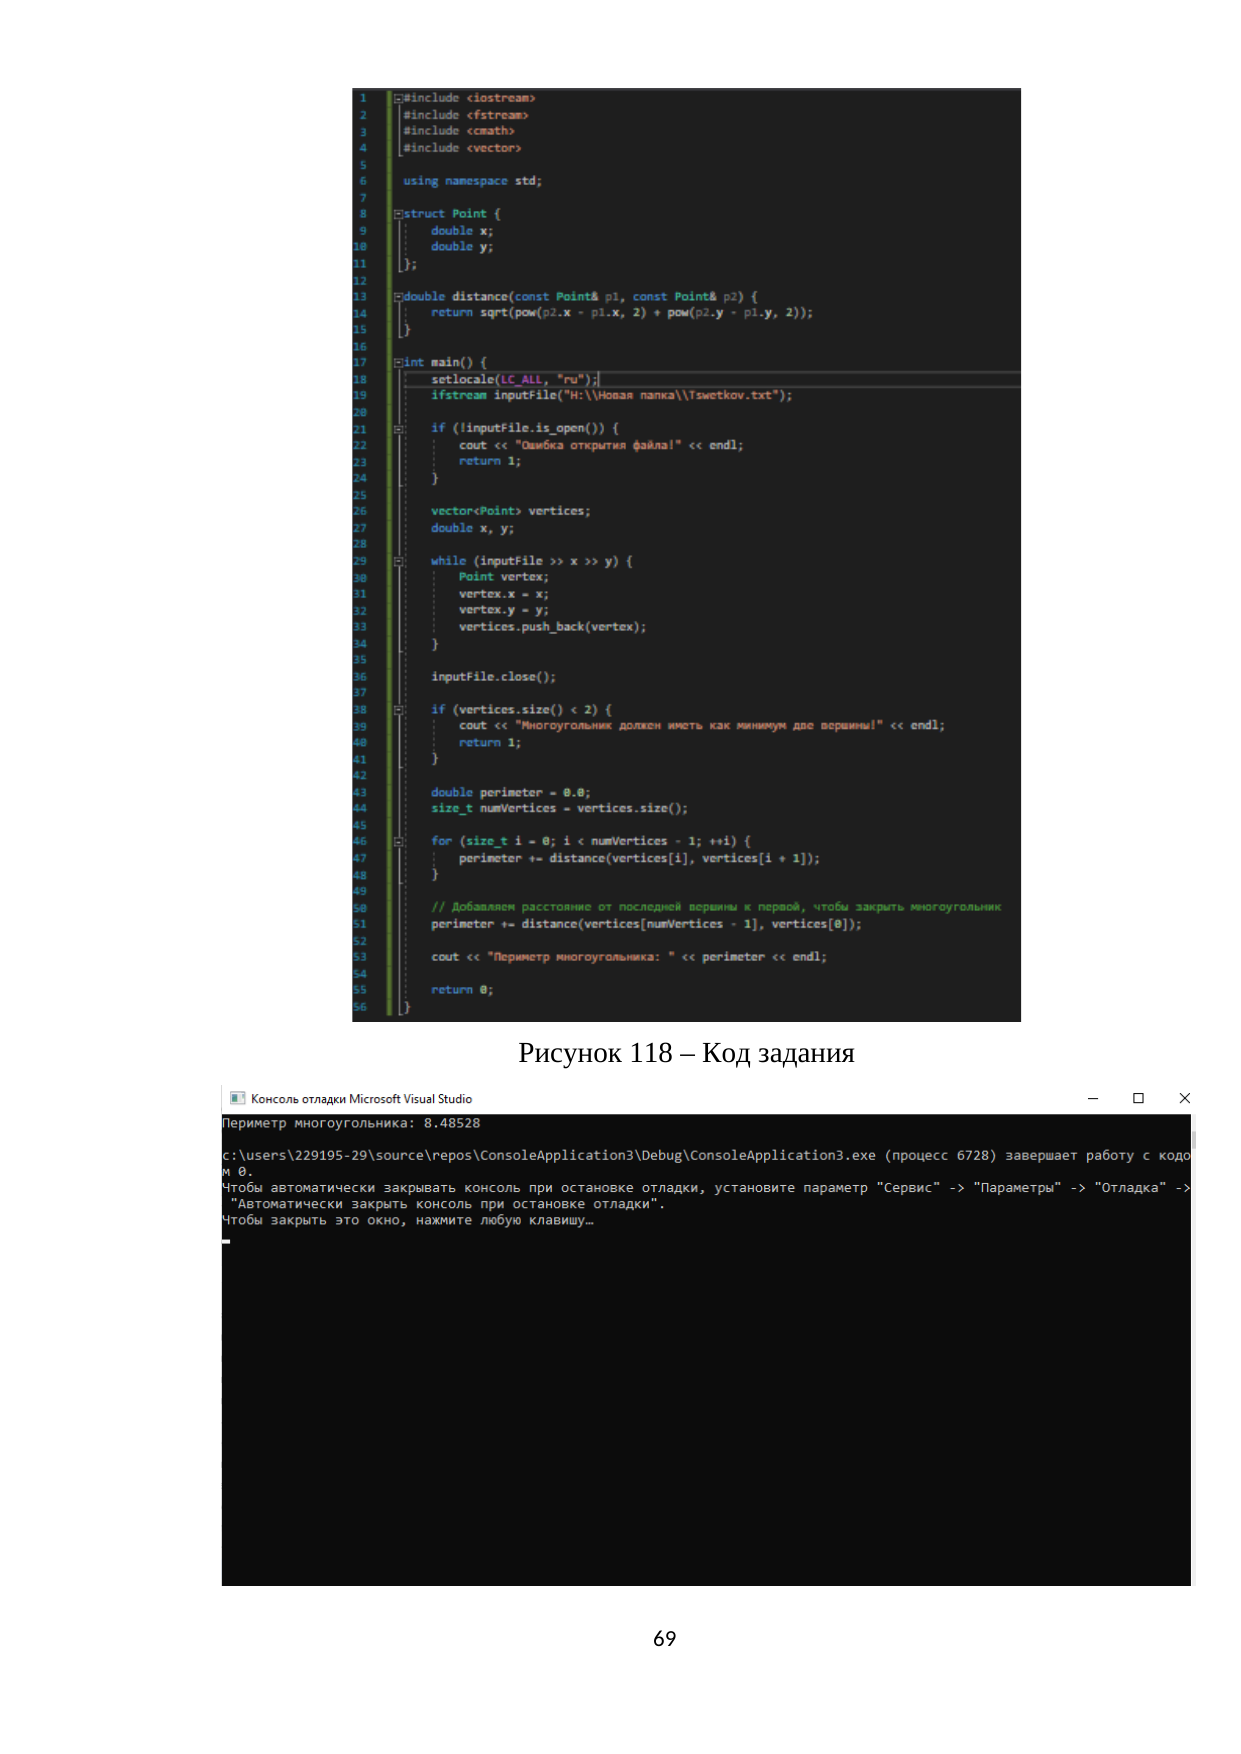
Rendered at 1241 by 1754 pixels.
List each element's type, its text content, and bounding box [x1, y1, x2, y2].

text Рисунок 118 – Код задания [177, 1036, 1152, 1069]
picture [352, 88, 1022, 1022]
picture [221, 1085, 1196, 1586]
